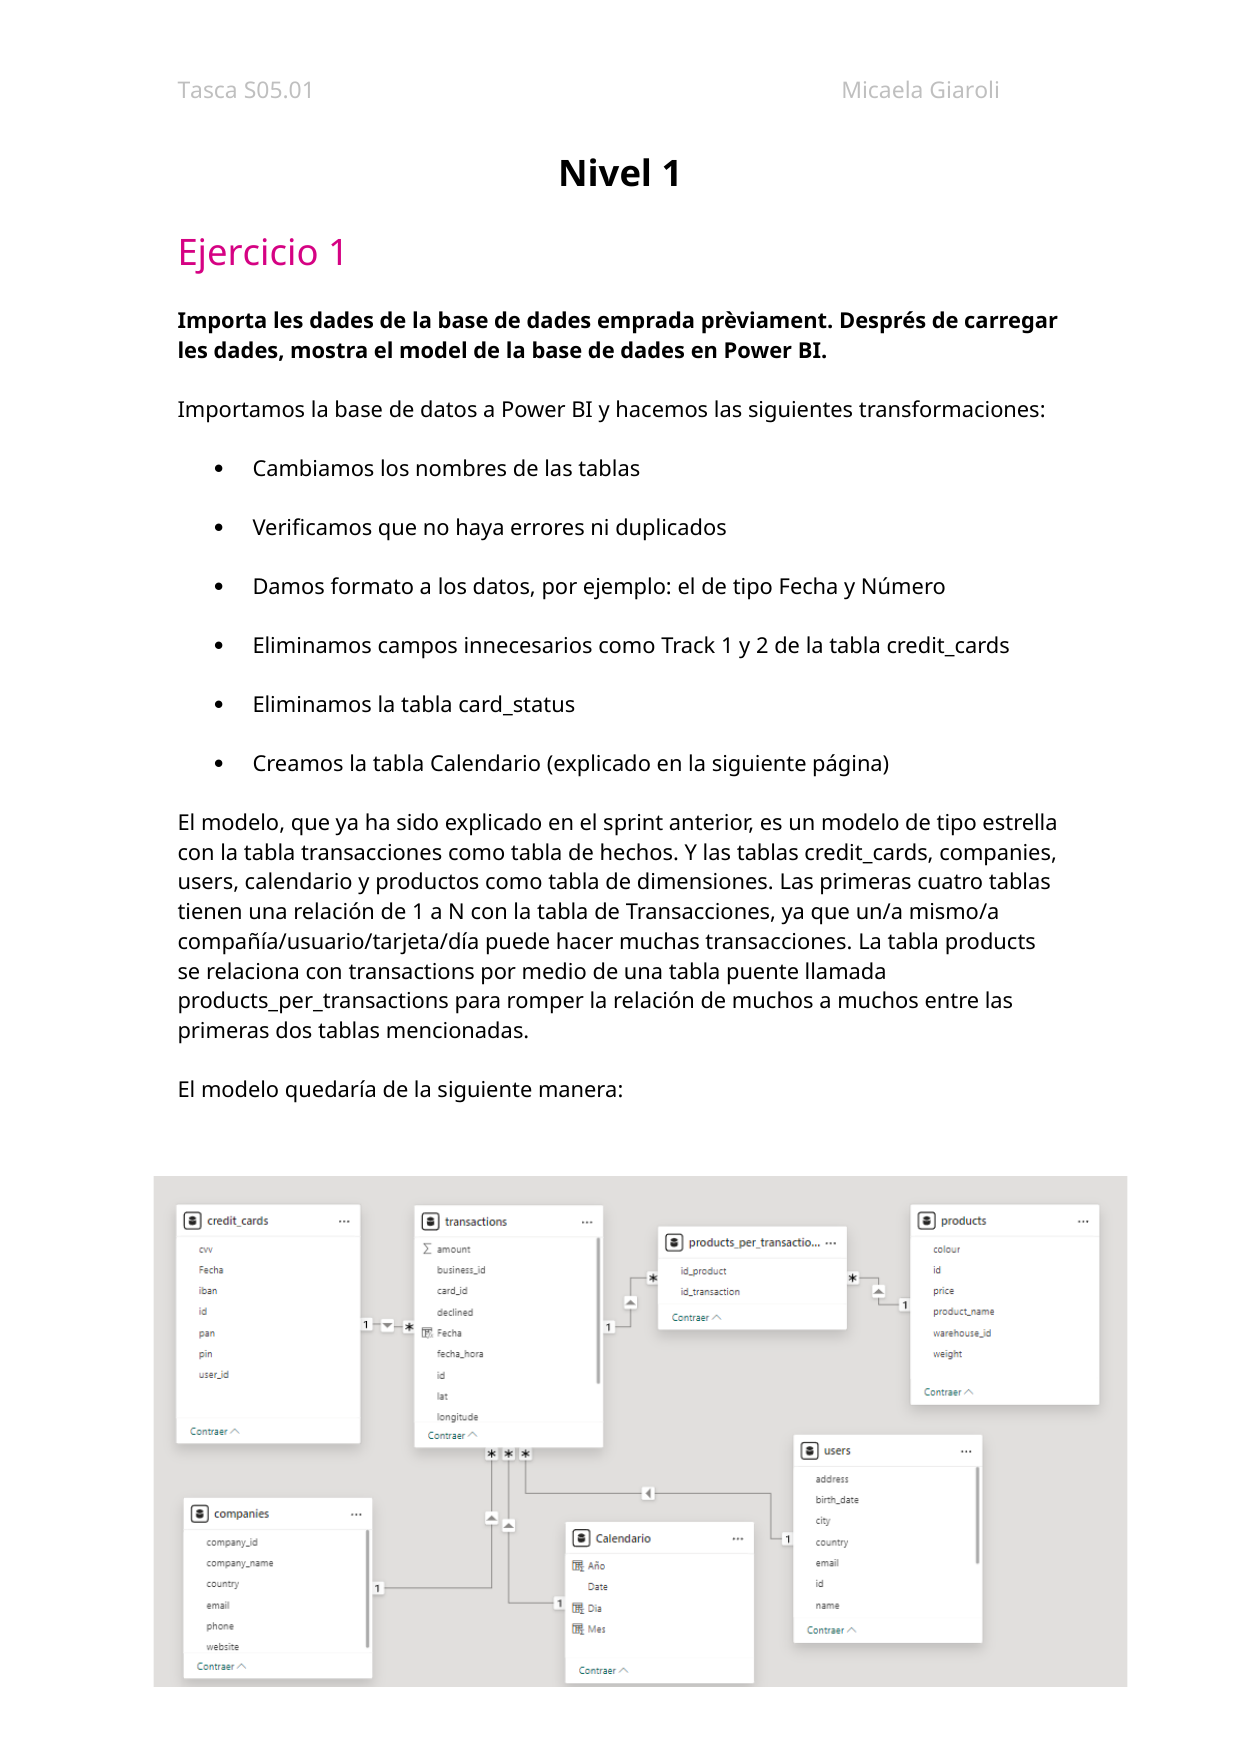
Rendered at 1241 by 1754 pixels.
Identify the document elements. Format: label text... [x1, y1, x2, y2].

subtitle Verificamos que no haya errores ni duplicados [215, 512, 1063, 542]
subtitle Cambiamos los nombres de las tablas [215, 453, 1063, 483]
subtitle El modelo quedaría de la siguiente manera: [177, 1074, 1063, 1104]
subtitle Eliminamos campos innecesarios como Track 1 y 2 de la tabla credit_cards [215, 630, 1063, 660]
subtitle El modelo, que ya ha sido explicado en el sprint anterior, es un modelo de tipo estrella con la tabla transacciones como tabla de hechos. Y las tablas credit_cards, companies, users, calendario y productos como tabla de dimensiones. Las primeras cuatro tablas tienen una relación de 1 a N con la tabla de Transacciones, ya que un/a mismo/a compañía/usuario/tarjeta/día puede hacer muchas transacciones. La tabla products se relaciona con transactions por medio de una tabla puente llamada products_per_transactions para romper la relación de muchos a muchos entre las primeras dos tablas mencionadas. [177, 807, 1063, 1045]
subtitle Damos formato a los datos, por ejemplo: el de tipo Fecha y Número [215, 571, 1063, 601]
subtitle Importa les dades de la base de dades emprada prèviament. Després de carregar les dades, mostra el model de la base de dades en Power BI. [177, 305, 1063, 365]
subtitle Eliminamos la tabla card_status [215, 689, 1063, 719]
subtitle Ejercicio 1 [177, 226, 1063, 276]
subtitle Creamos la tabla Calendario (explicado en la siguiente página) [215, 748, 1063, 778]
subtitle Importamos la base de datos a Power BI y hacemos las siguientes transformaciones: [177, 394, 1063, 424]
subtitle Nivel 1 [177, 148, 1063, 197]
picture [153, 1176, 1128, 1687]
